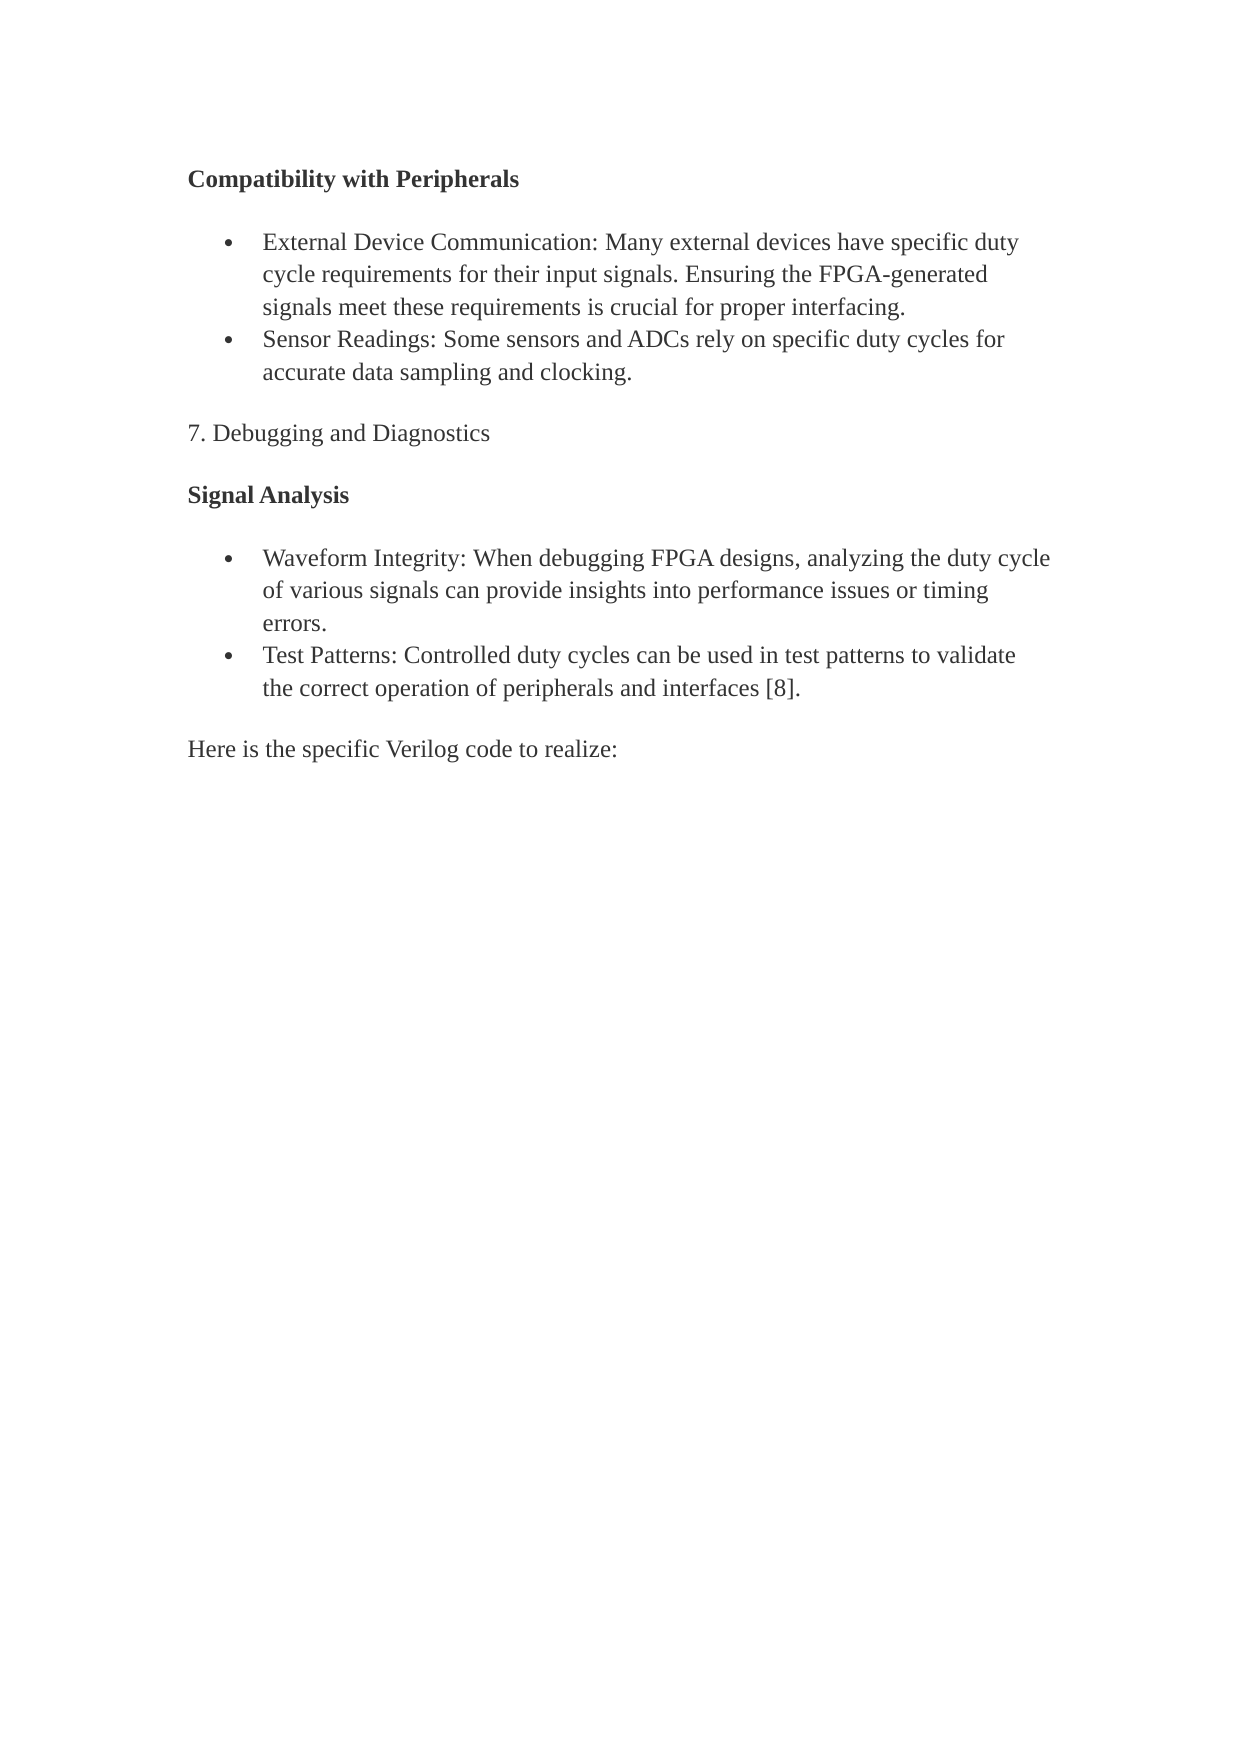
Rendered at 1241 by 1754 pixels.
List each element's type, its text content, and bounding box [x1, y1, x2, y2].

list Sensor Readings: Some sensors and ADCs rely on specific duty cycles for accurate data sampling and clocking. [225, 322, 1053, 387]
list Test Patterns: Controlled duty cycles can be used in test patterns to validate the correct operation of peripherals and interfaces [8]. [225, 638, 1053, 703]
subtitle Signal Analysis [187, 478, 1053, 511]
text Here is the specific Verilog code to realize: [187, 732, 1053, 765]
list External Device Communication: Many external devices have specific duty cycle requirements for their input signals. Ensuring the FPGA-generated signals meet these requirements is crucial for proper interfacing. [225, 225, 1053, 322]
text 7. Debugging and Diagnostics [187, 416, 1053, 449]
list Waveform Integrity: When debugging FPGA designs, analyzing the duty cycle of various signals can provide insights into performance issues or timing errors. [225, 541, 1053, 638]
subtitle Compatibility with Peripherals [187, 162, 1053, 194]
